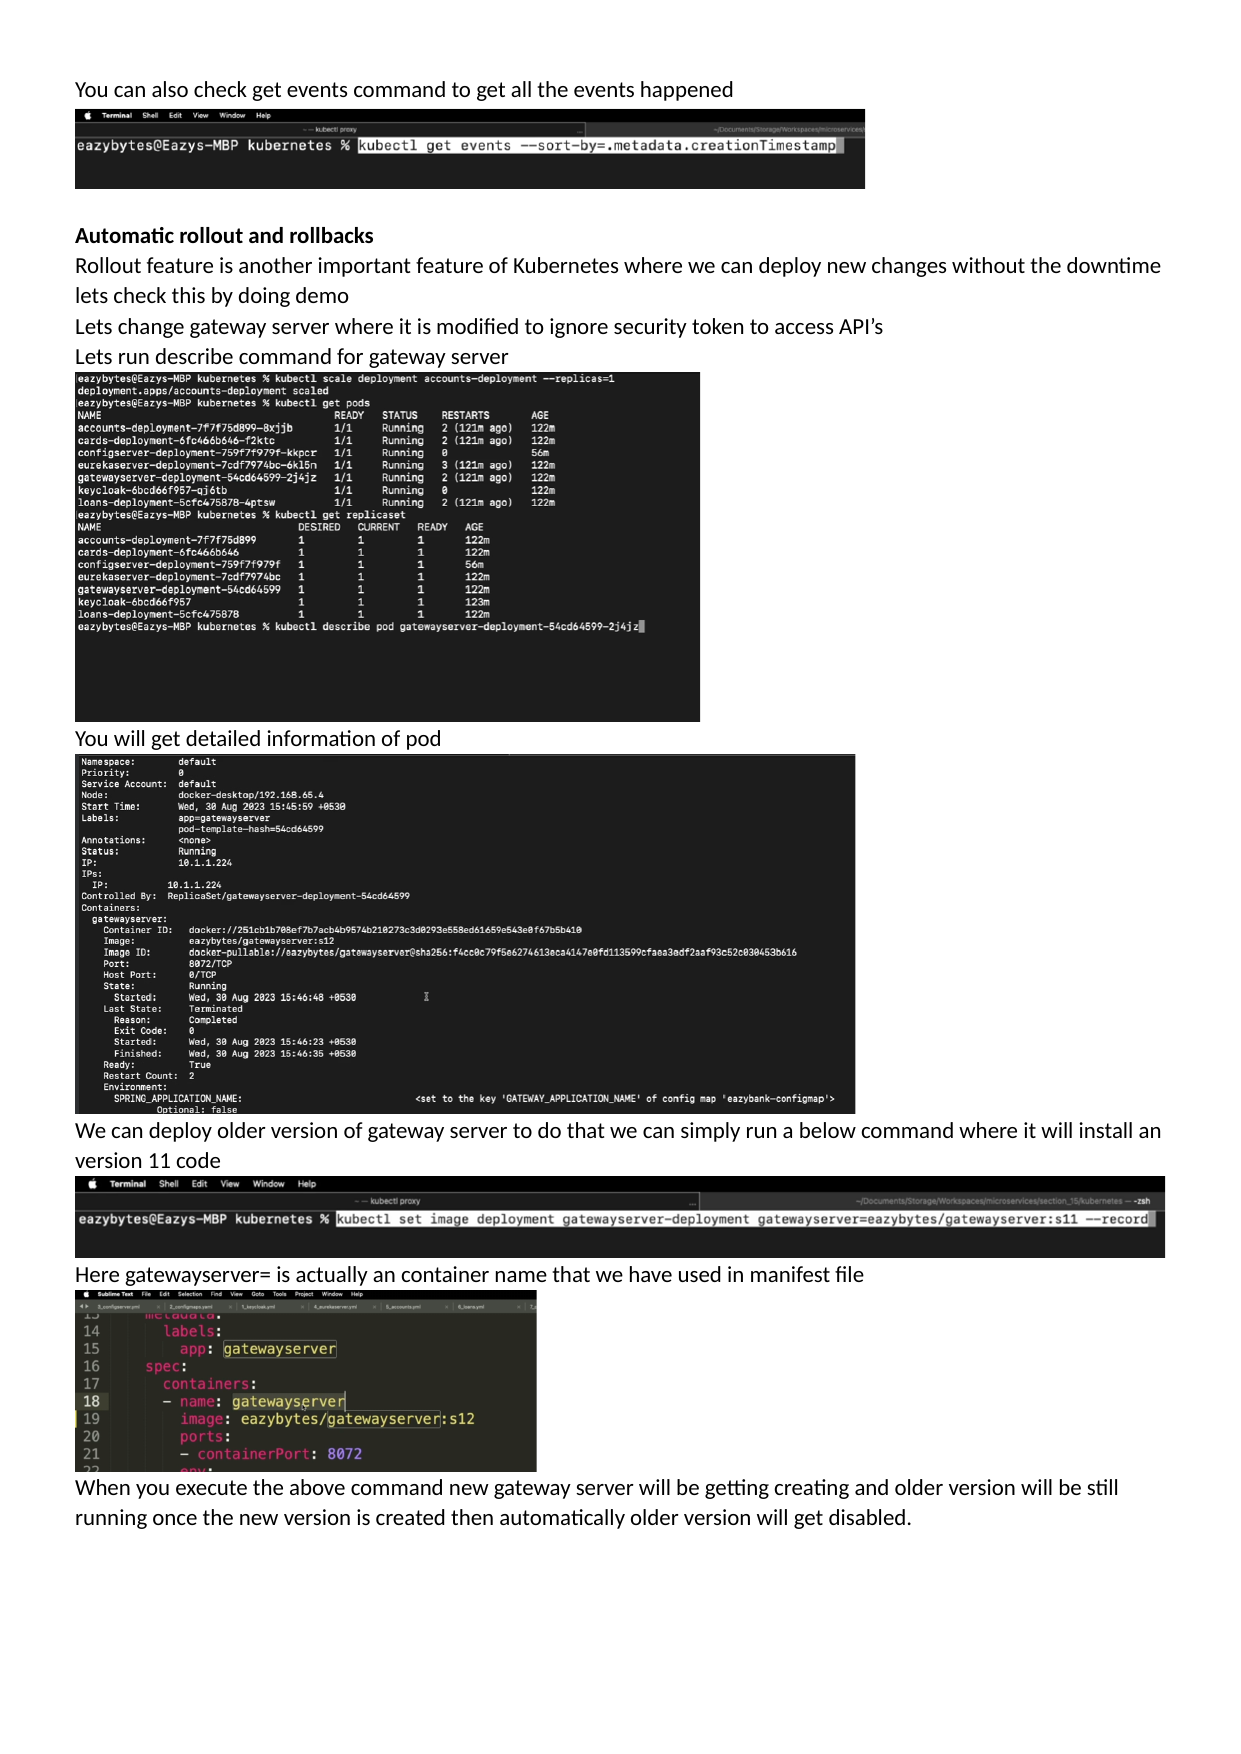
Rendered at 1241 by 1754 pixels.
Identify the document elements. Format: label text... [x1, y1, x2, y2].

text We can deploy older version of gateway server to do that we can simply run a below command where it will install an version 11 code [75, 1116, 1165, 1174]
picture [75, 1176, 1166, 1258]
text When you execute the above command new gateway server will be getting creating and older version will be still running once the new version is created then automatically older version will get disabled. [75, 1473, 1165, 1532]
text Here gatewayserver= is actually an container name that we have used in manifest file [75, 1260, 1165, 1288]
picture [75, 1290, 537, 1472]
text You can also check get events command to get all the events happened [75, 75, 1165, 103]
text You will get detailed information of pod [75, 724, 1165, 752]
text Lets run describe command for gateway server [75, 342, 1165, 370]
text Rollout feature is another important feature of Kubernetes where we can deploy new changes without the downtime lets check this by doing demo [75, 251, 1165, 310]
text Automatic rollout and rollbacks [75, 221, 1165, 249]
picture [75, 372, 700, 722]
picture [75, 105, 866, 189]
picture [75, 754, 856, 1114]
text Lets change gateway server where it is modified to ignore security token to access API’s [75, 312, 1165, 340]
